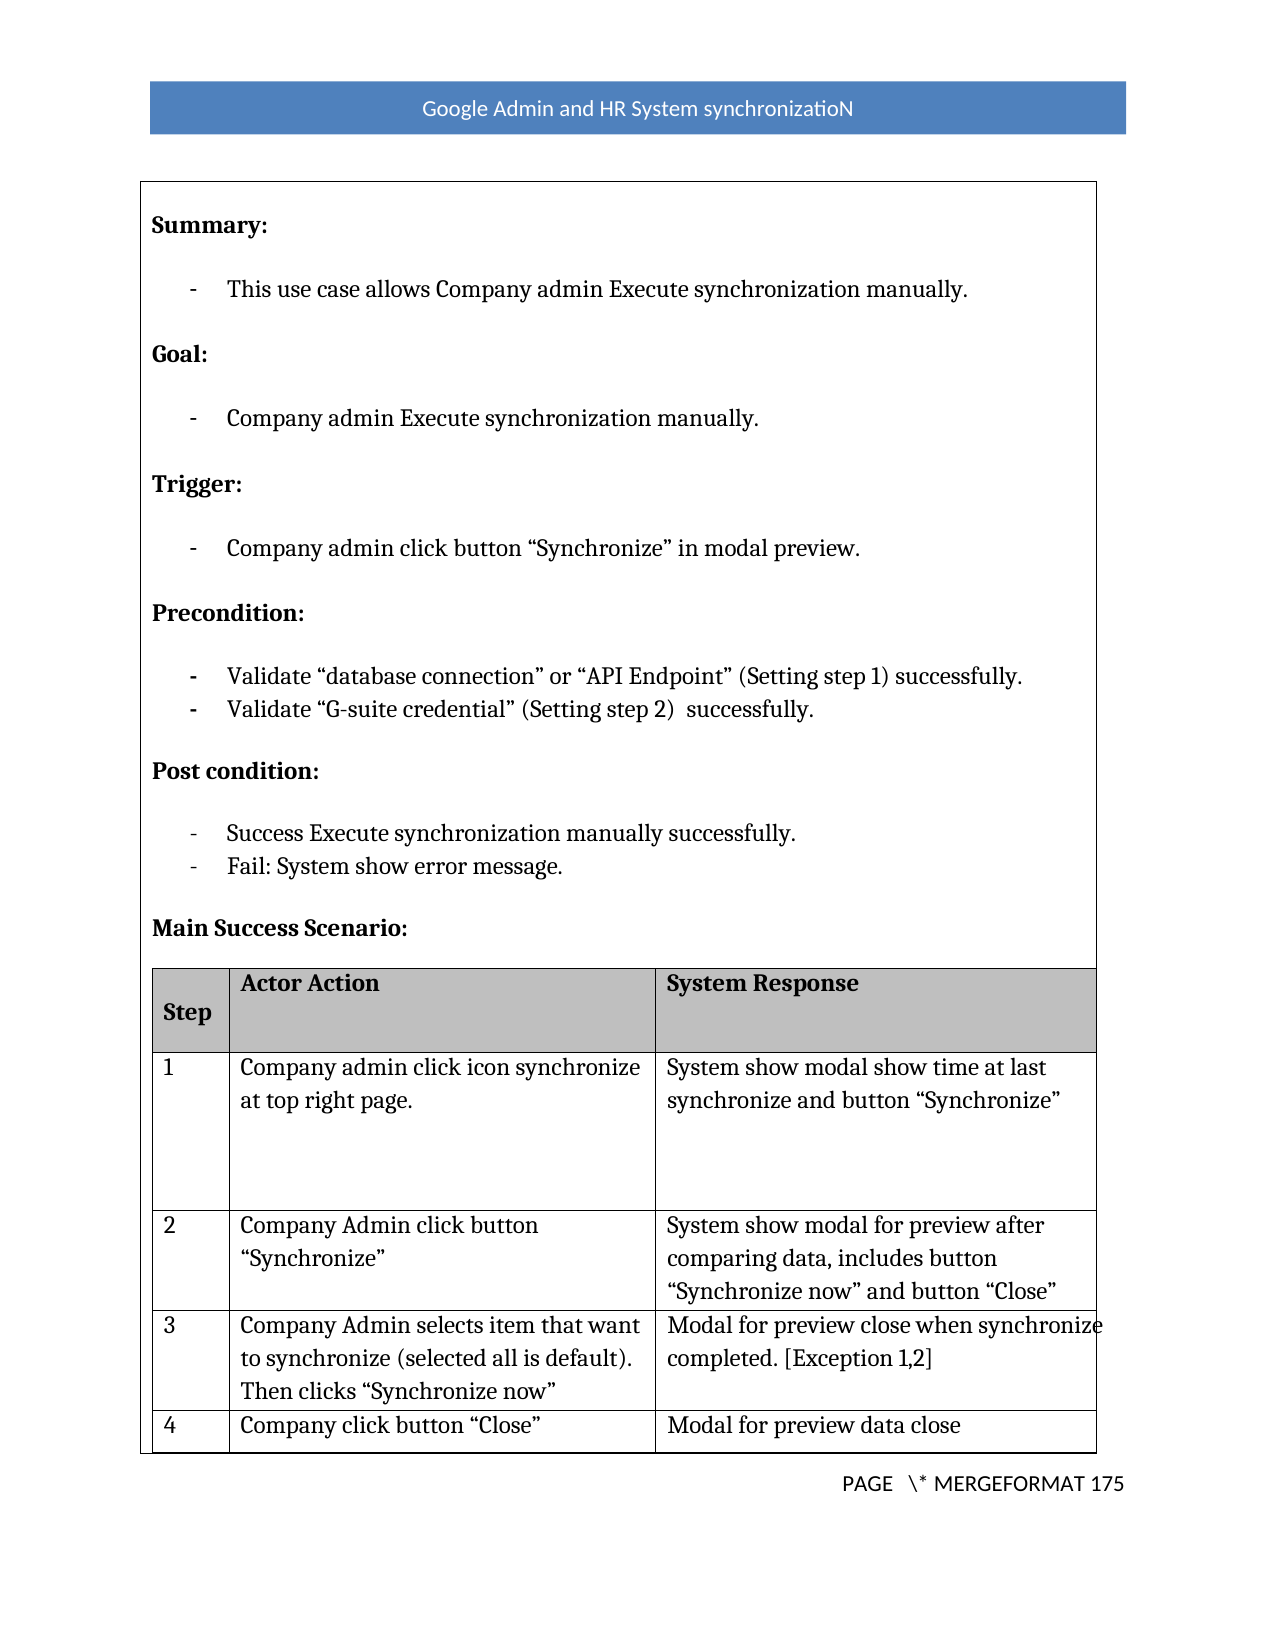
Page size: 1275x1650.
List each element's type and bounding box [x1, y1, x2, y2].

table_cell [141, 182, 1096, 1453]
